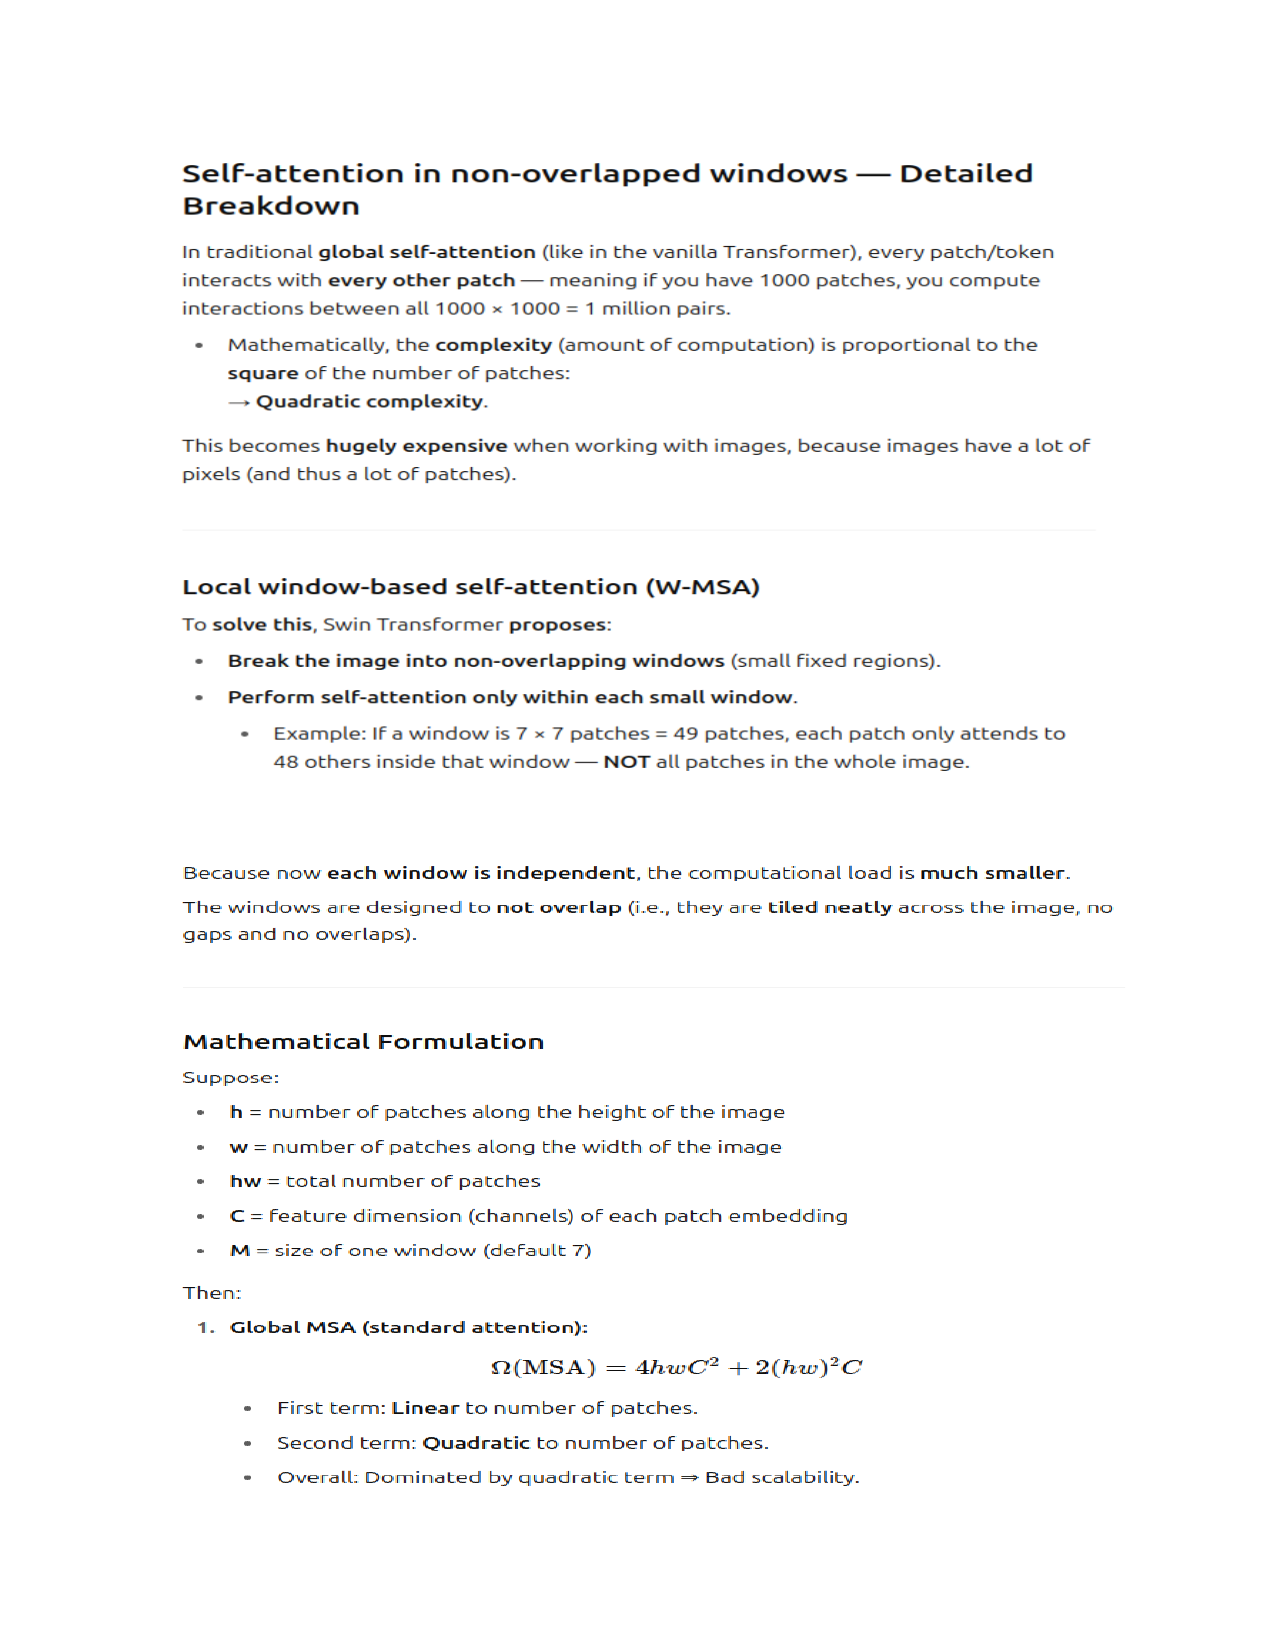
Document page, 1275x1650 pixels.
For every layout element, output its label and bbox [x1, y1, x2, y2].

picture [150, 150, 1125, 781]
picture [150, 856, 1125, 1500]
